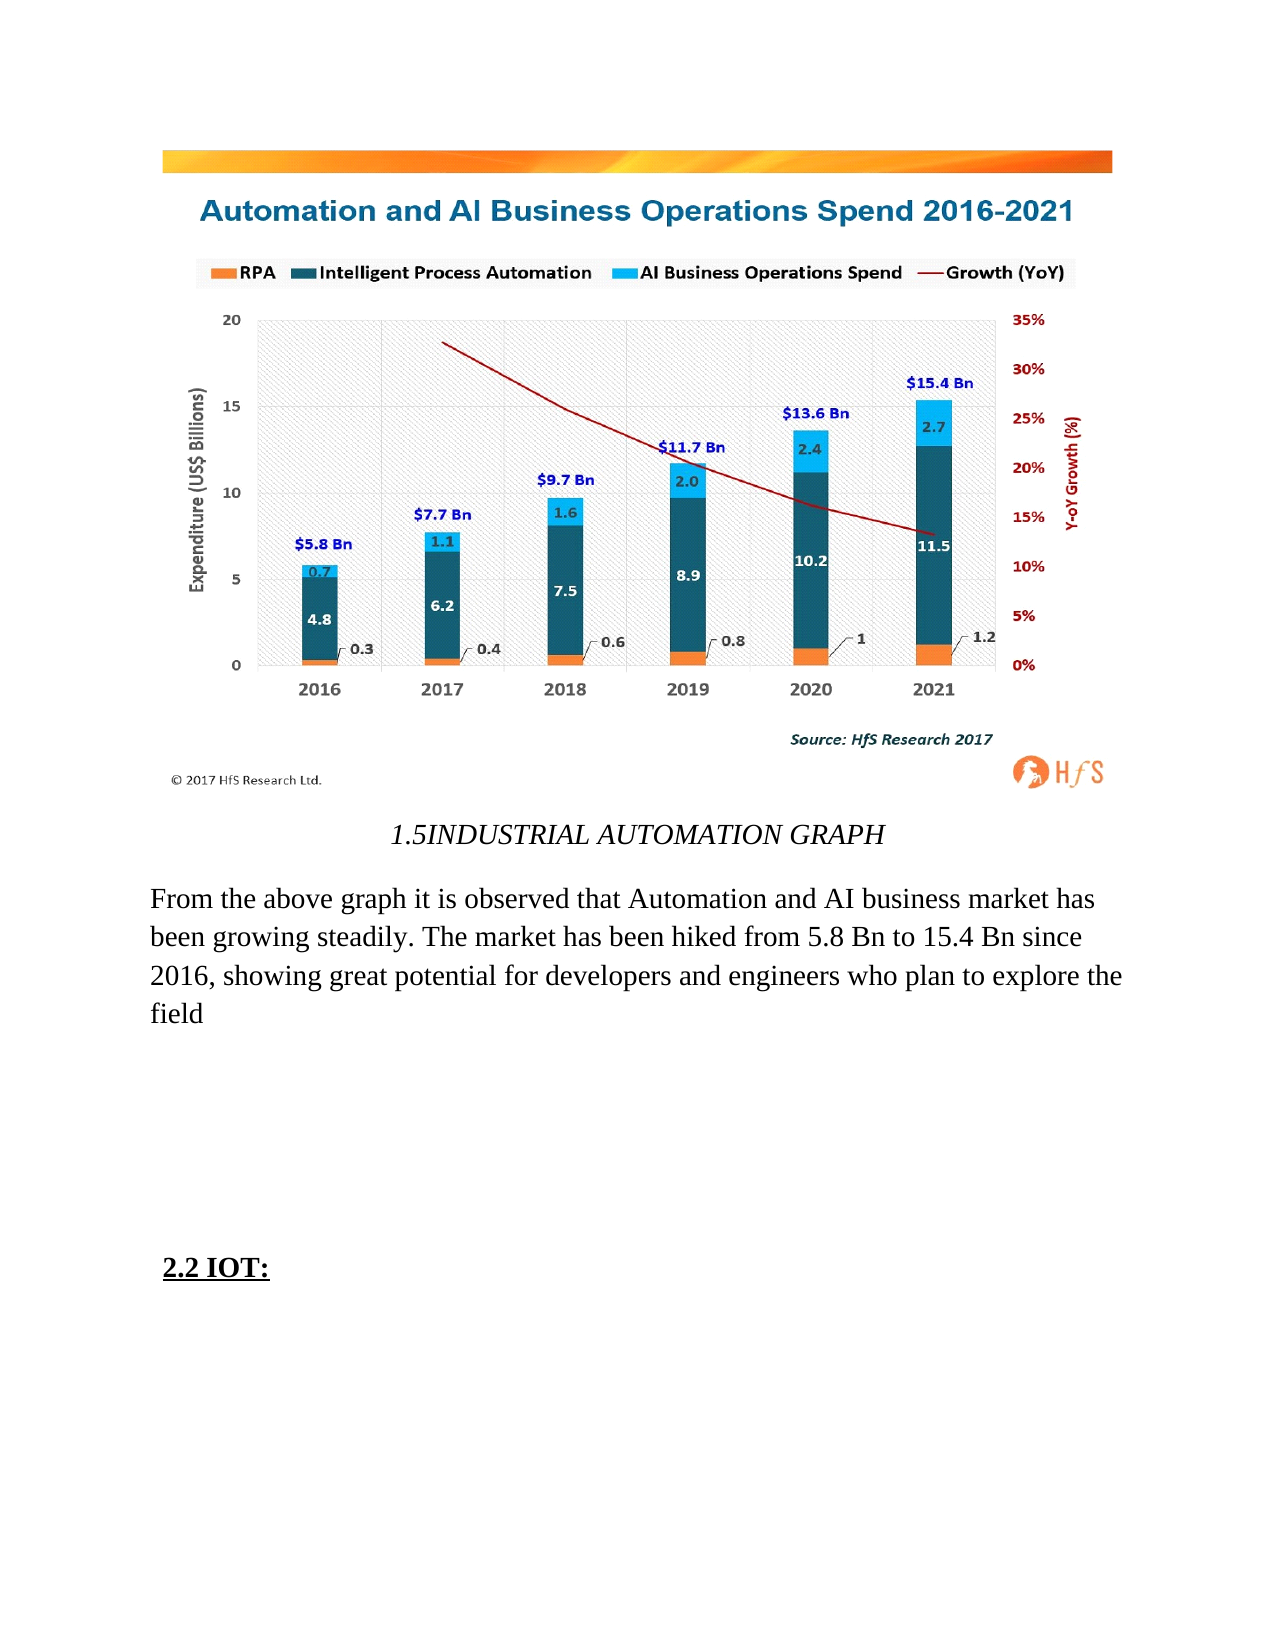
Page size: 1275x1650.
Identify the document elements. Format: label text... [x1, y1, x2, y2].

text 1.5INDUSTRIAL AUTOMATION GRAPH [150, 817, 1125, 851]
picture [162, 150, 1113, 793]
text 2.2 IOT: [162, 1250, 1125, 1284]
text From the above graph it is observed that Automation and AI business market has been growing steadily. The market has been hiked from 5.8 Bn to 15.4 Bn since 2016, showing great potential for developers and engineers who plan to explore the field [150, 881, 1125, 1030]
